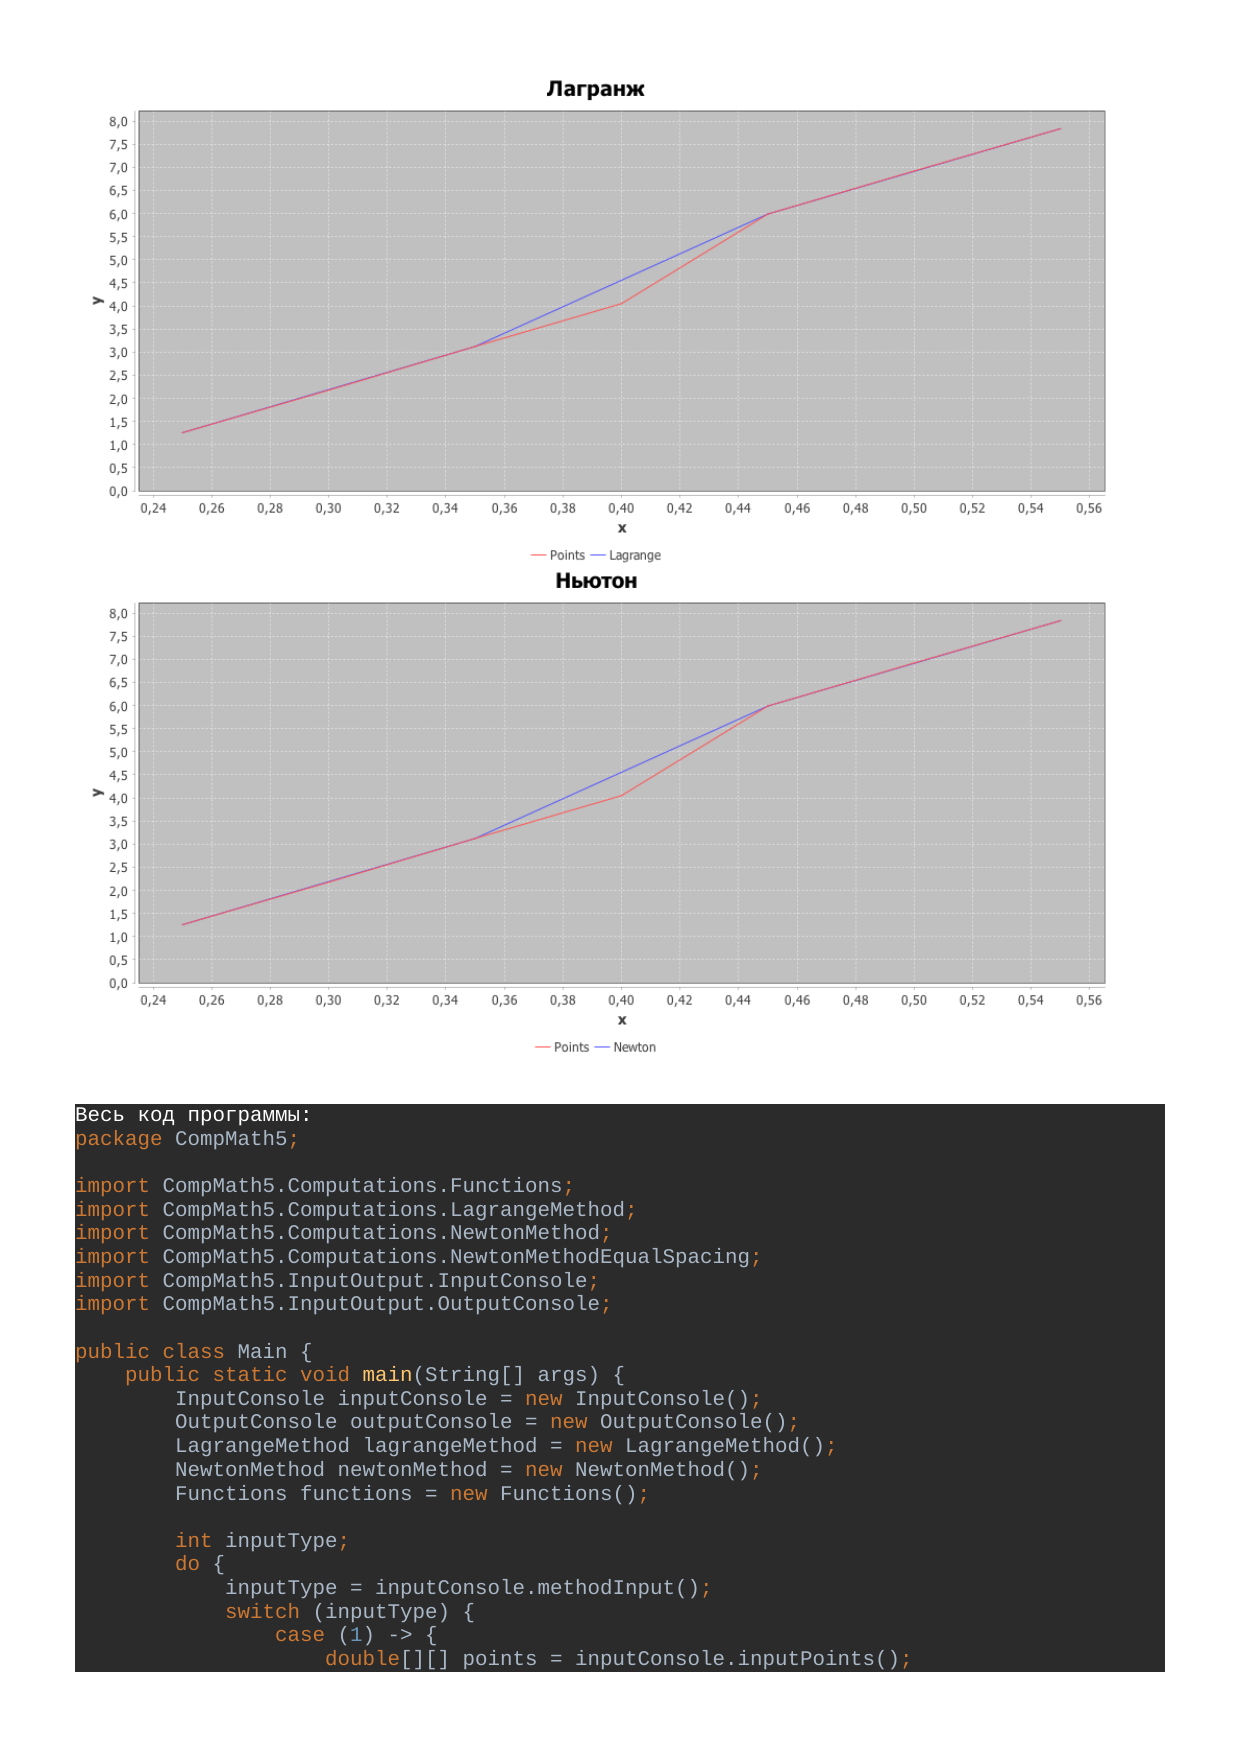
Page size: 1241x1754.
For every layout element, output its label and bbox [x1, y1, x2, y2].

picture [75, 75, 1117, 1059]
text [75, 1104, 1165, 1672]
